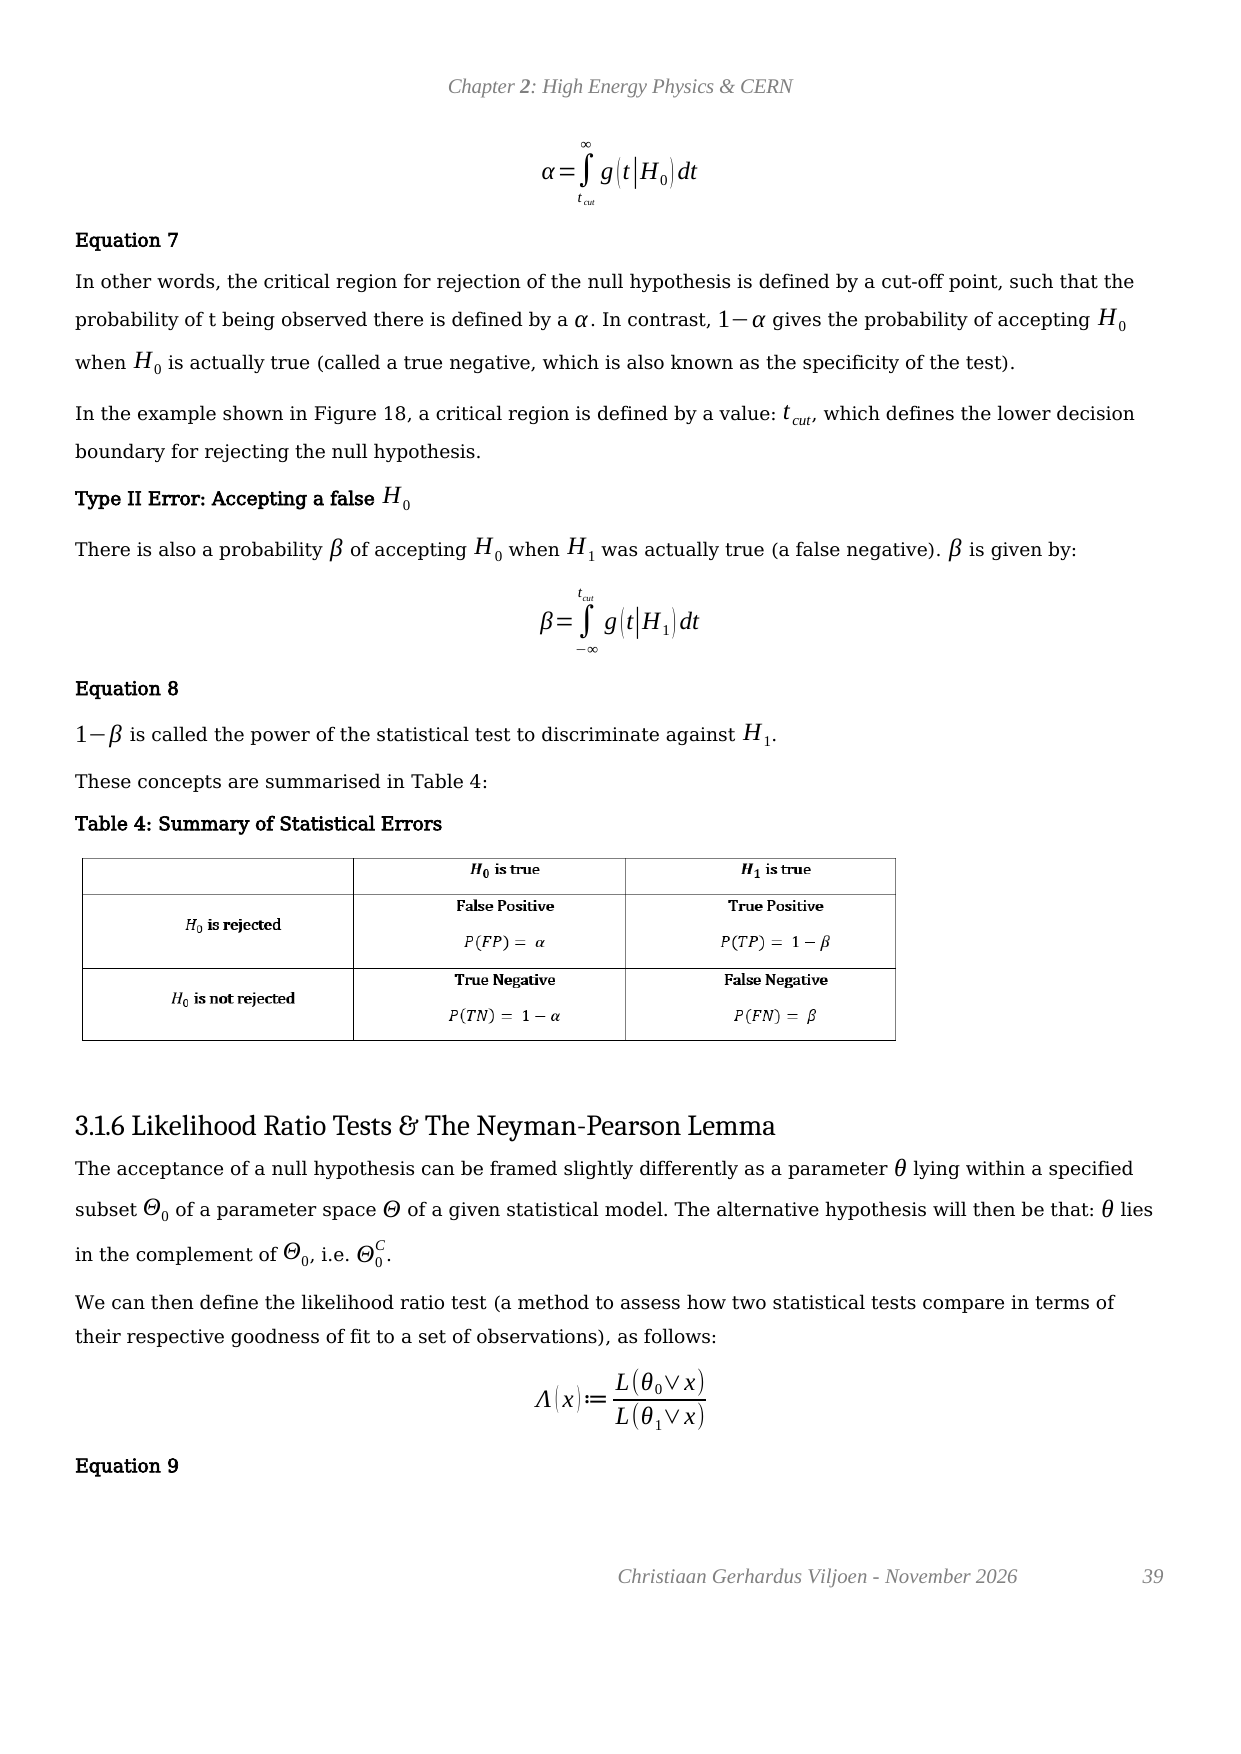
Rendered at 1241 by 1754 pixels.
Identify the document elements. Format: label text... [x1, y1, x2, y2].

subtitle Likelihood Ratio Tests & The Neyman-Pearson Lemma [75, 1109, 1165, 1142]
text Table 4: Summary of Statistical Errors [75, 811, 1165, 834]
text The acceptance of a null hypothesis can be framed slightly differently as a parameter lying within a specified subset of a parameter space of a given statistical model. The alternative hypothesis will then be that: lies in the complement of , i.e. . [75, 1155, 1165, 1271]
picture [75, 853, 906, 1060]
text There is also a probability of accepting when was actually true (a false negative). is given by: [75, 533, 1165, 564]
text Equation 7 [75, 228, 1165, 250]
text We can then define the likelihood ratio test (a method to assess how two statistical tests compare in terms of their respective goodness of fit to a set of observations), as follows: [75, 1291, 1165, 1347]
text In other words, the critical region for rejection of the null hypothesis is defined by a cut-off point, such that the probability of t being observed there is defined by a . In contrast, gives the probability of accepting when is actually true (called a true negative, which is also known as the specificity of the test). [75, 270, 1165, 378]
text Equation 8 [75, 676, 1165, 699]
text In the example shown in Figure 18, a critical region is defined by a value: , which defines the lower decision boundary for rejecting the null hypothesis. [75, 397, 1165, 462]
text Equation 9 [75, 1454, 1165, 1476]
text Type II Error: Accepting a false [75, 482, 1165, 513]
text is called the power of the statistical test to discriminate against . [75, 718, 1165, 750]
text These concepts are summarised in Table 4: [75, 769, 1165, 792]
